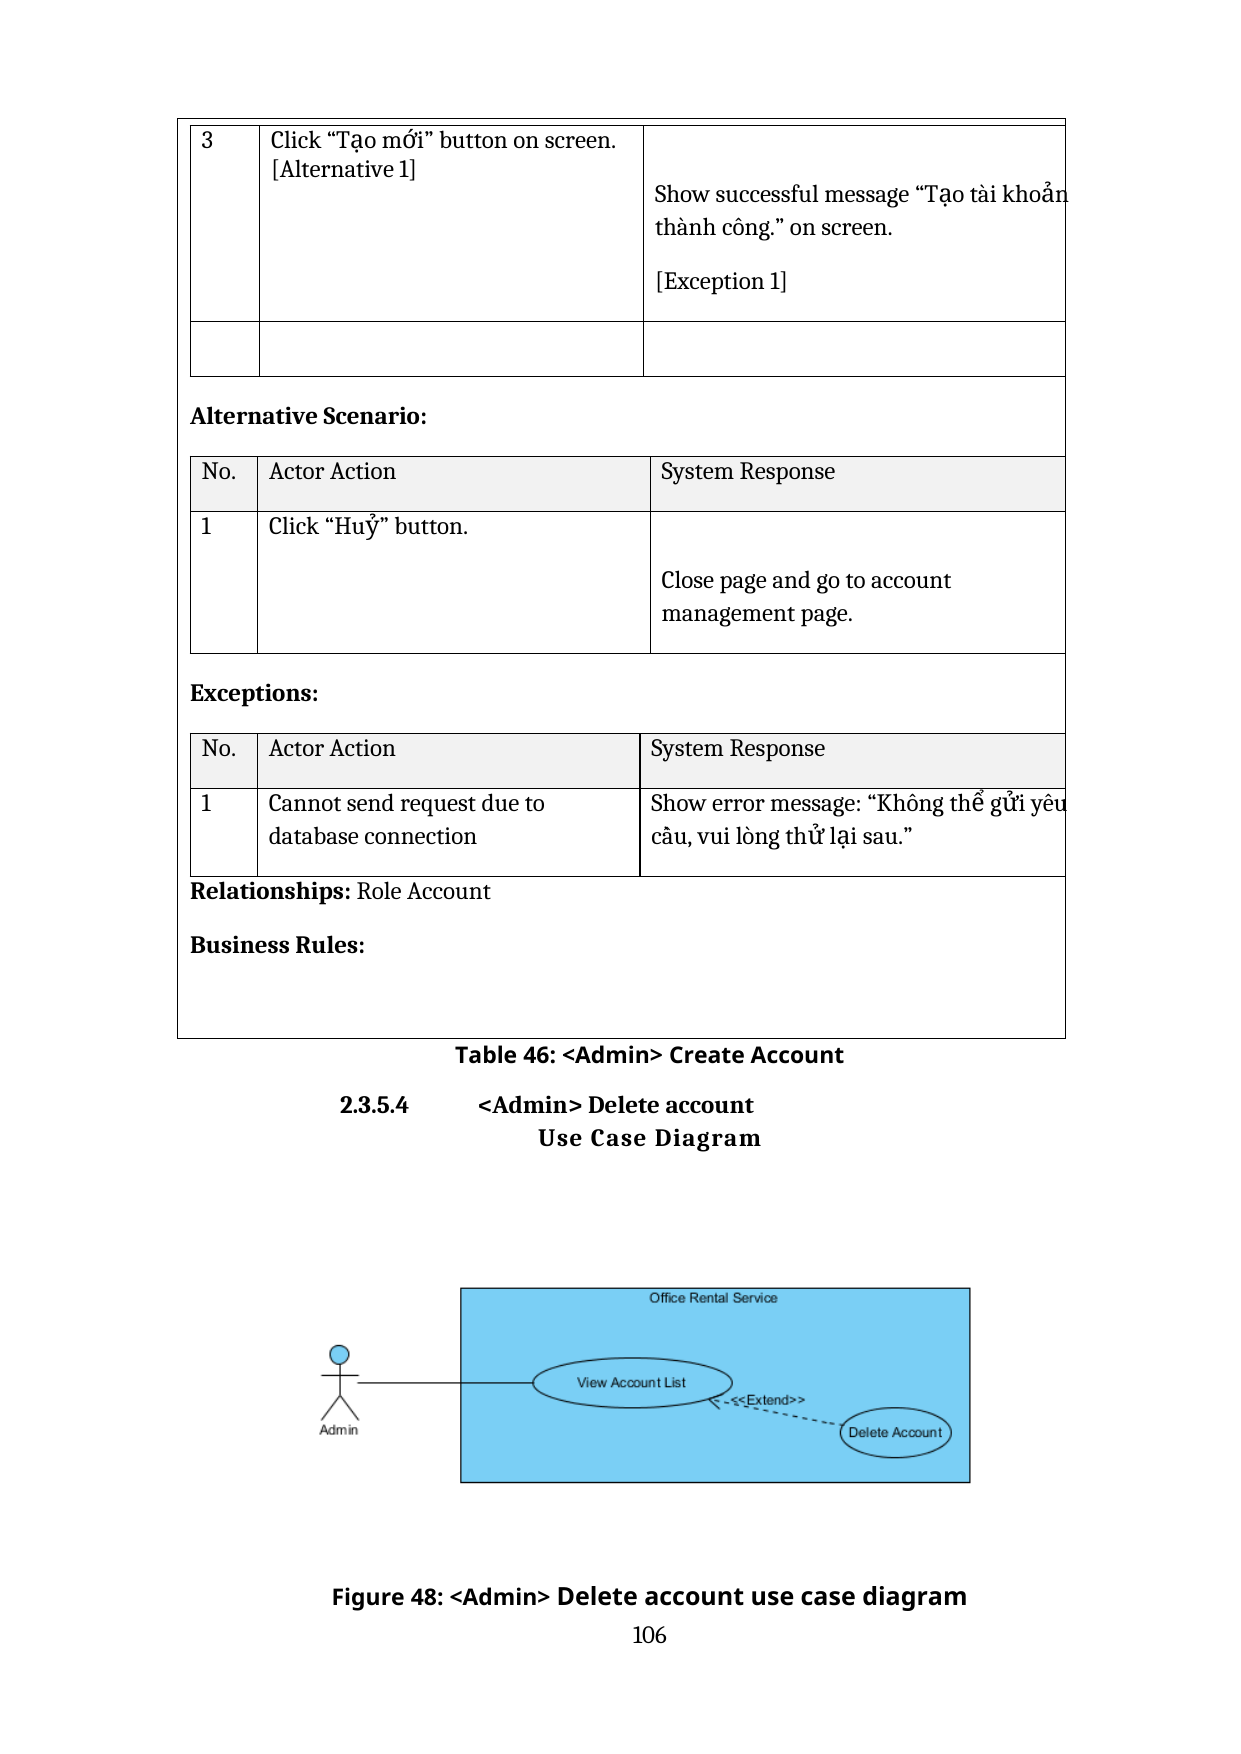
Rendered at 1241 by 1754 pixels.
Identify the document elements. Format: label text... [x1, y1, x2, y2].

subtitle Use Case Diagram [177, 1124, 1122, 1153]
subtitle <Admin> Delete account [340, 1091, 1122, 1120]
picture [179, 1157, 1120, 1558]
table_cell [178, 119, 1065, 1038]
